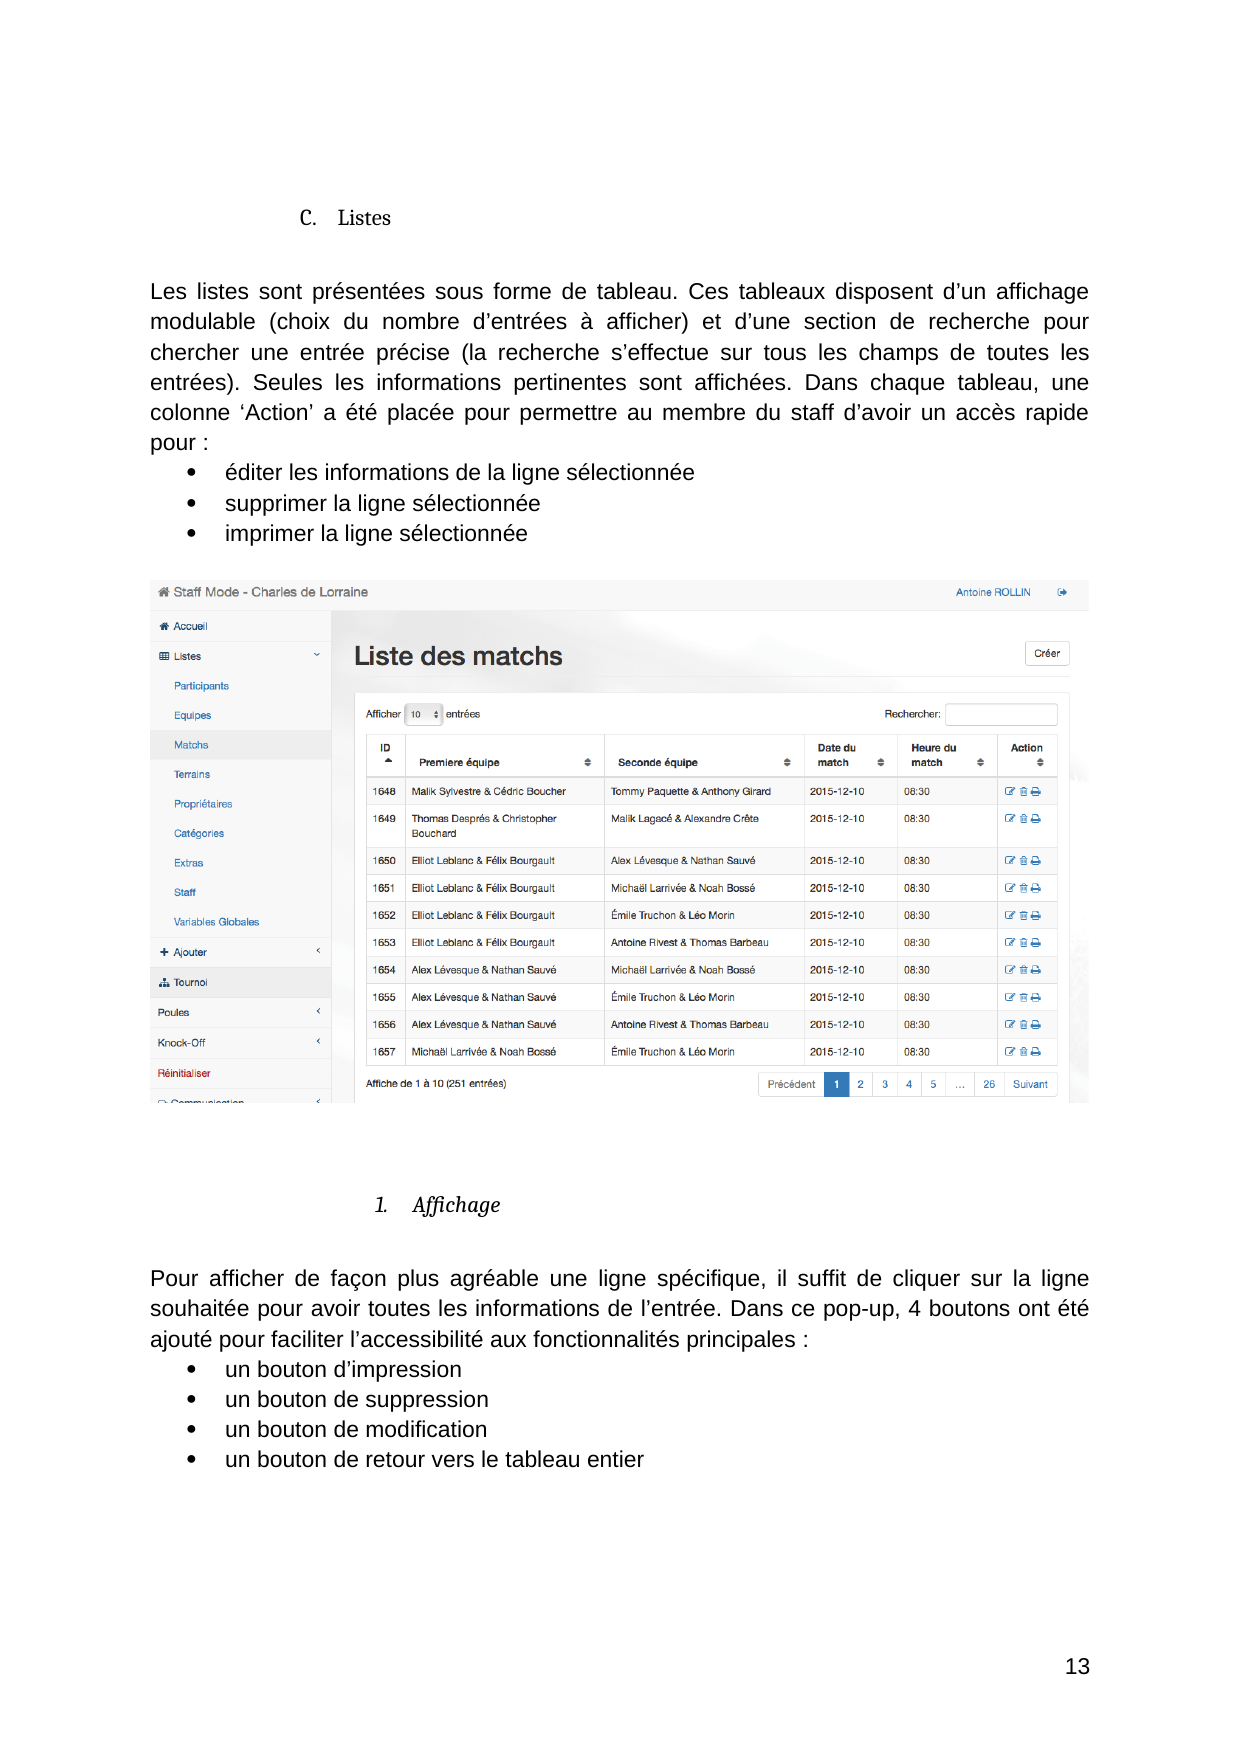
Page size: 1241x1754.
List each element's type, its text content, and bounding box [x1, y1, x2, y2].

list supprimer la ligne sélectionnée [187, 489, 1090, 516]
list un bouton de suppression [187, 1386, 1090, 1412]
picture [150, 580, 1089, 1103]
list éditer les informations de la ligne sélectionnée [187, 459, 1090, 486]
subtitle Listes [300, 205, 1090, 232]
text Les listes sont présentées sous forme de tableau. Ces tableaux disposent d’un affichage modulable (choix du nombre d’entrées à afficher) et d’une section de recherche pour chercher une entrée précise (la recherche s’effectue sur tous les champs de toutes les entrées). Seules les informations pertinentes sont affichées. Dans chaque tableau, une colonne ‘Action’ a été placée pour permettre au membre du staff d’avoir un accès rapide pour : [150, 278, 1090, 456]
text Pour afficher de façon plus agréable une ligne spécifique, il suffit de cliquer sur la ligne souhaitée pour avoir toutes les informations de l’entrée. Dans ce pop-up, 4 boutons ont été ajouté pour faciliter l’accessibilité aux fonctionnalités principales : [150, 1265, 1090, 1352]
list un bouton d’impression [187, 1356, 1090, 1382]
list un bouton de retour vers le tableau entier [187, 1446, 1090, 1473]
subtitle Affichage [375, 1192, 1090, 1219]
list imprimer la ligne sélectionnée [187, 520, 1090, 546]
list un bouton de modification [187, 1416, 1090, 1443]
